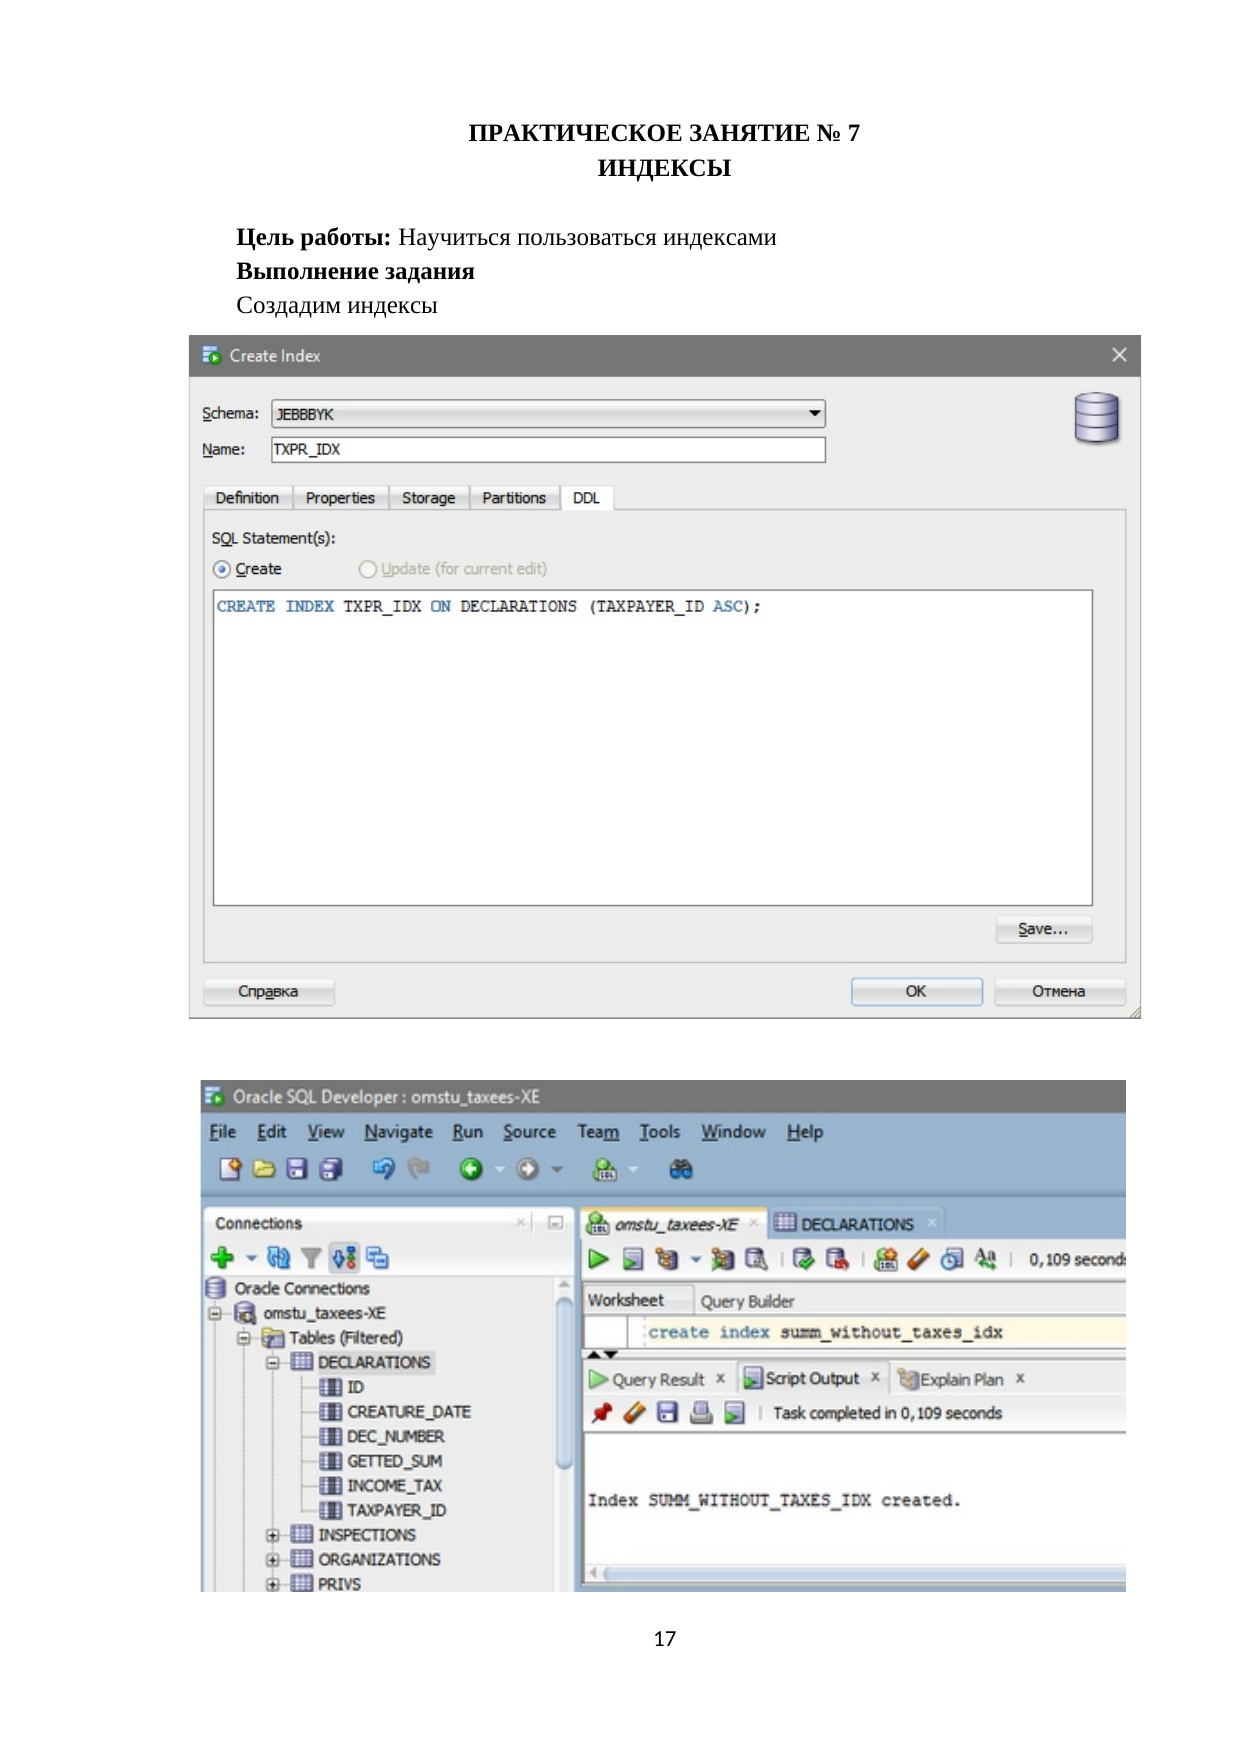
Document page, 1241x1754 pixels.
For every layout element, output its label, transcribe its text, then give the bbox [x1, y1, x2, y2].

text Создадим индексы [177, 291, 1152, 319]
text ПРАКТИЧЕСКОЕ ЗАНЯТИЕ № 7 [177, 118, 1152, 147]
picture [200, 1080, 1126, 1592]
picture [188, 335, 1142, 1019]
text Выполнение задания [177, 256, 1152, 285]
text ИНДЕКСЫ [177, 153, 1152, 181]
text Цель работы: Научиться пользоваться индексами [177, 222, 1152, 250]
